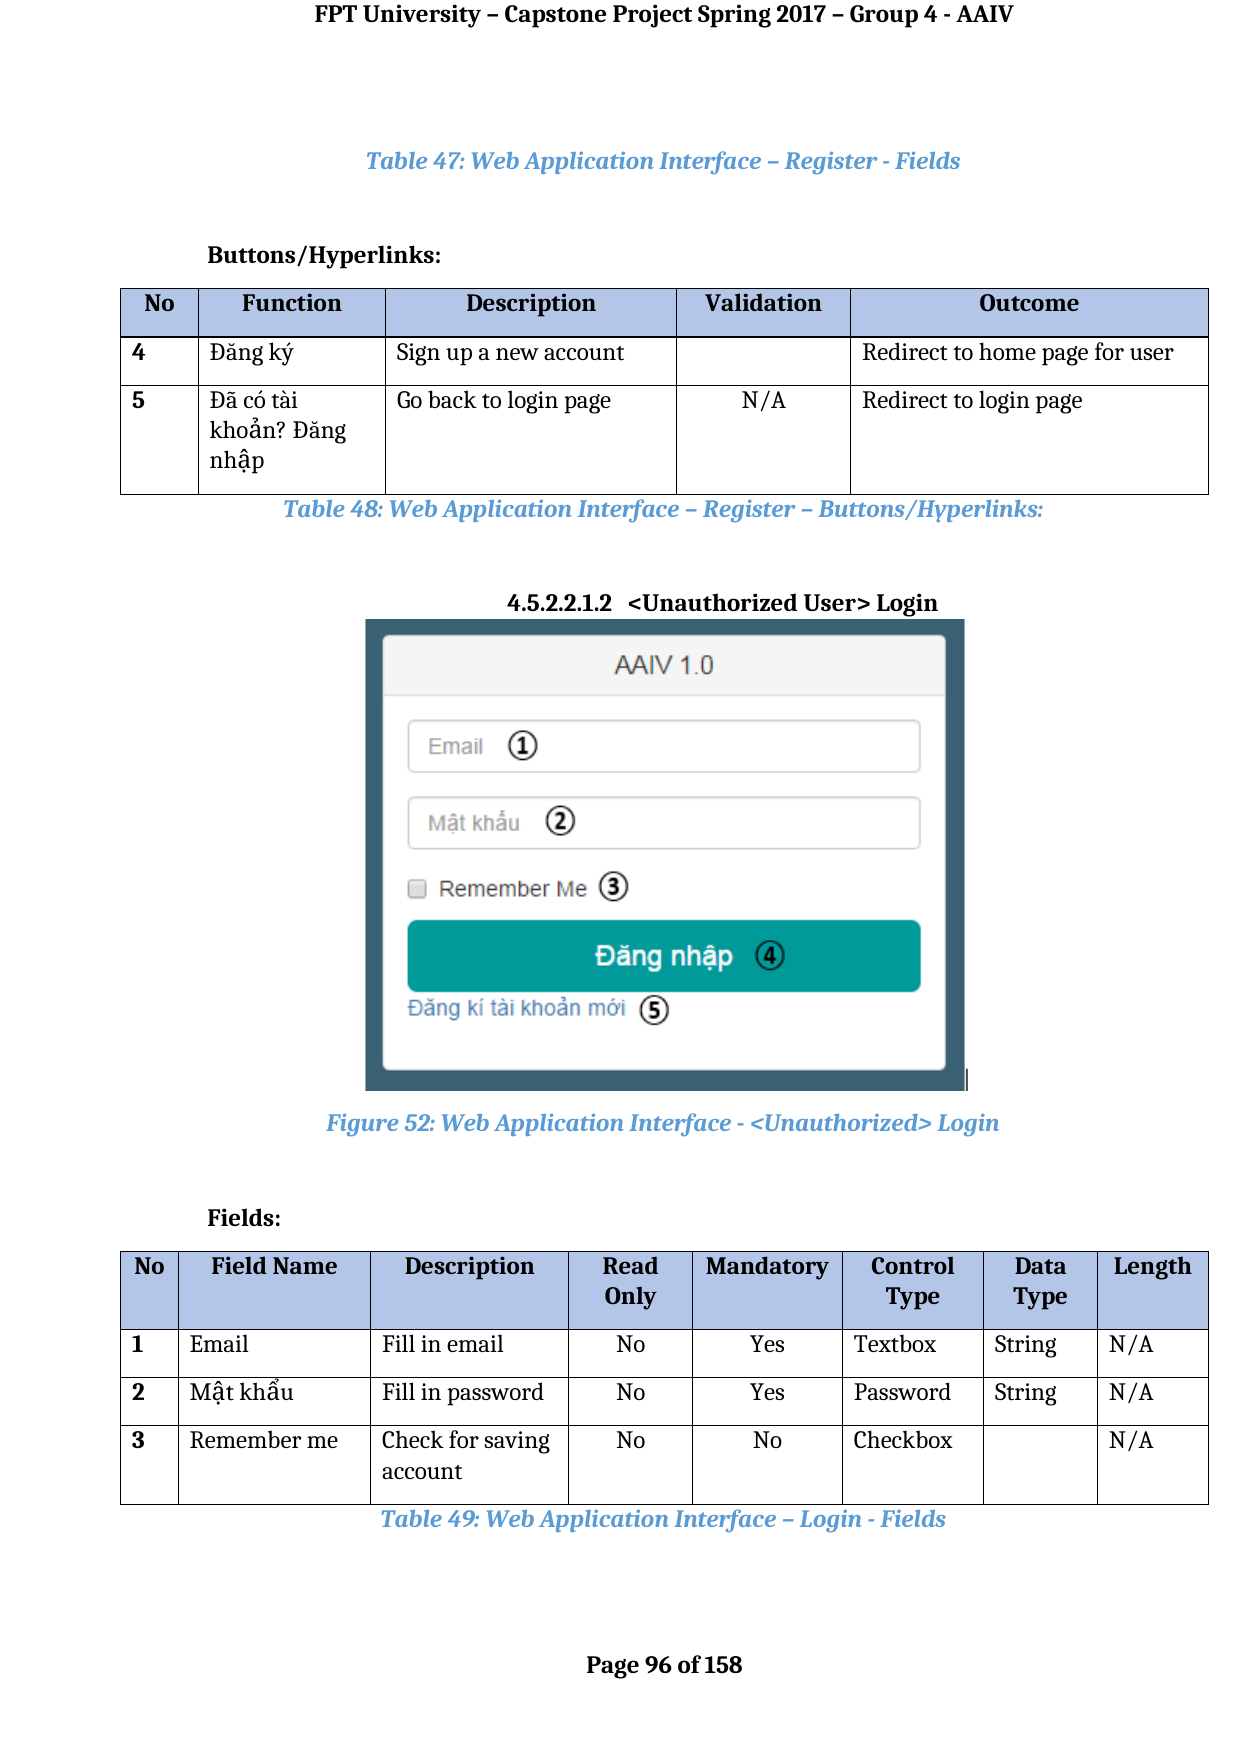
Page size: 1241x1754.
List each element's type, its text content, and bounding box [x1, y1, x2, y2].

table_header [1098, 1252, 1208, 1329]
text Table 48: Web Application Interface – Register – Buttons/Hyperlinks: [207, 495, 1122, 523]
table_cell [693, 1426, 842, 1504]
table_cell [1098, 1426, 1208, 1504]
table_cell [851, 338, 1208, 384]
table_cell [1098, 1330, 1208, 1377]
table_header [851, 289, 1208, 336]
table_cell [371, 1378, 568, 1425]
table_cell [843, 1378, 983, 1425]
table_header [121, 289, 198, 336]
text Fields: [207, 1203, 1122, 1232]
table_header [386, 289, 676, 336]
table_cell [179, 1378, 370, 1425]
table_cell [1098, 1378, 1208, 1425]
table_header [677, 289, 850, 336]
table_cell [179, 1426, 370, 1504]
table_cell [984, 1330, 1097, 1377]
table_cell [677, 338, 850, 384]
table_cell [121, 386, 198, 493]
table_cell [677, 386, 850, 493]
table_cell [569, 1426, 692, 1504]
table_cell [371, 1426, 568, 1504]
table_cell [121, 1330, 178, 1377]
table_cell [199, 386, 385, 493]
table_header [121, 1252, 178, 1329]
picture [361, 619, 968, 1091]
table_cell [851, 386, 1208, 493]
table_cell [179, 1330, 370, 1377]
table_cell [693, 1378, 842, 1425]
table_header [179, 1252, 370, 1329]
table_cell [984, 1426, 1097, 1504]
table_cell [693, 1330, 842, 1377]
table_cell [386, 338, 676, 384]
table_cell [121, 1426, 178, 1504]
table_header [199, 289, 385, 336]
text Buttons/Hyperlinks: [207, 241, 1122, 270]
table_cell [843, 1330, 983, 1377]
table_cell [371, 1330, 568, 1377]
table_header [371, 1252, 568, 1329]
text Figure 52: Web Application Interface - <Unauthorized> Login [207, 1109, 1122, 1138]
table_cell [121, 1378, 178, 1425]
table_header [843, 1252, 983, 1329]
text Table 49: Web Application Interface – Login - Fields [207, 1505, 1122, 1534]
text Table 47: Web Application Interface – Register - Fields [207, 147, 1122, 176]
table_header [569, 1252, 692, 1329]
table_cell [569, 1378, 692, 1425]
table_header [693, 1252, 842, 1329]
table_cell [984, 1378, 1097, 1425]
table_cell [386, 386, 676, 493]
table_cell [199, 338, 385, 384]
subtitle <Unauthorized User> Login [507, 589, 1122, 617]
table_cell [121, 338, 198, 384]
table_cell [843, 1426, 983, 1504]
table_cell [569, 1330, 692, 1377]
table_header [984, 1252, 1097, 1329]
